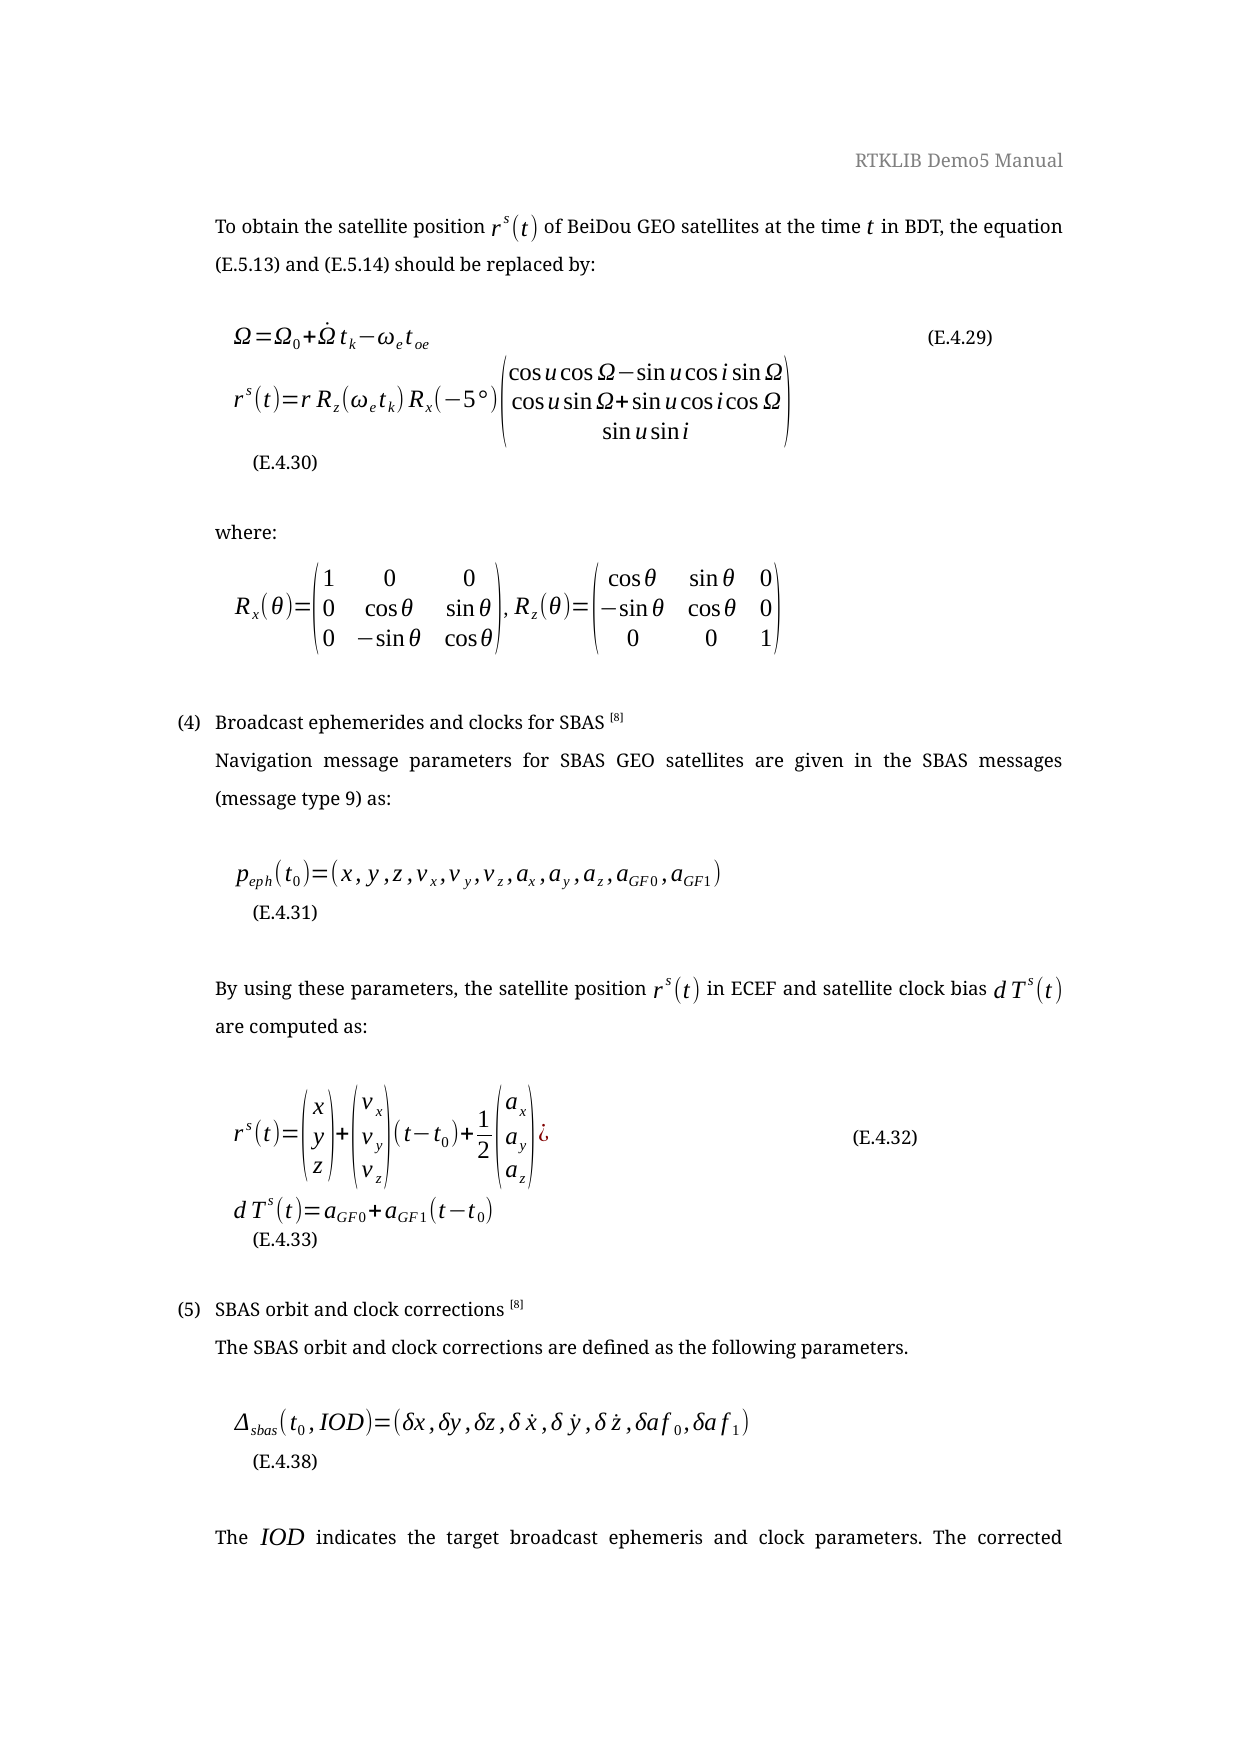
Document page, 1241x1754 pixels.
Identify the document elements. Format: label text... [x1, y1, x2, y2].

list By using these parameters, the satellite position in ECEF and satellite clock bias are computed as: [215, 969, 1063, 1045]
list To obtain the satellite position of BeiDou GEO satellites at the time in BDT, the equation (E.5.13) and (E.5.14) should be replaced by: [215, 207, 1063, 283]
list The SBAS orbit and clock corrections are defined as the following parameters. [215, 1328, 1063, 1366]
list Navigation message parameters for SBAS GEO satellites are given in the SBAS messages (message type 9) as: [215, 741, 1063, 817]
text (E.4.32) [233, 1083, 1063, 1192]
text (E.4.33) [233, 1192, 1063, 1252]
list (E.4.38) [233, 1404, 1063, 1480]
list SBAS orbit and clock corrections [8] [177, 1290, 1063, 1328]
text (E.4.29) [233, 321, 1063, 353]
list where: [215, 513, 1063, 551]
list (E.4.31) [233, 855, 1063, 931]
list Broadcast ephemerides and clocks for SBAS [8] [177, 703, 1063, 741]
list , [233, 551, 1063, 665]
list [215, 1518, 1063, 1556]
text (E.4.30) [233, 353, 1063, 475]
